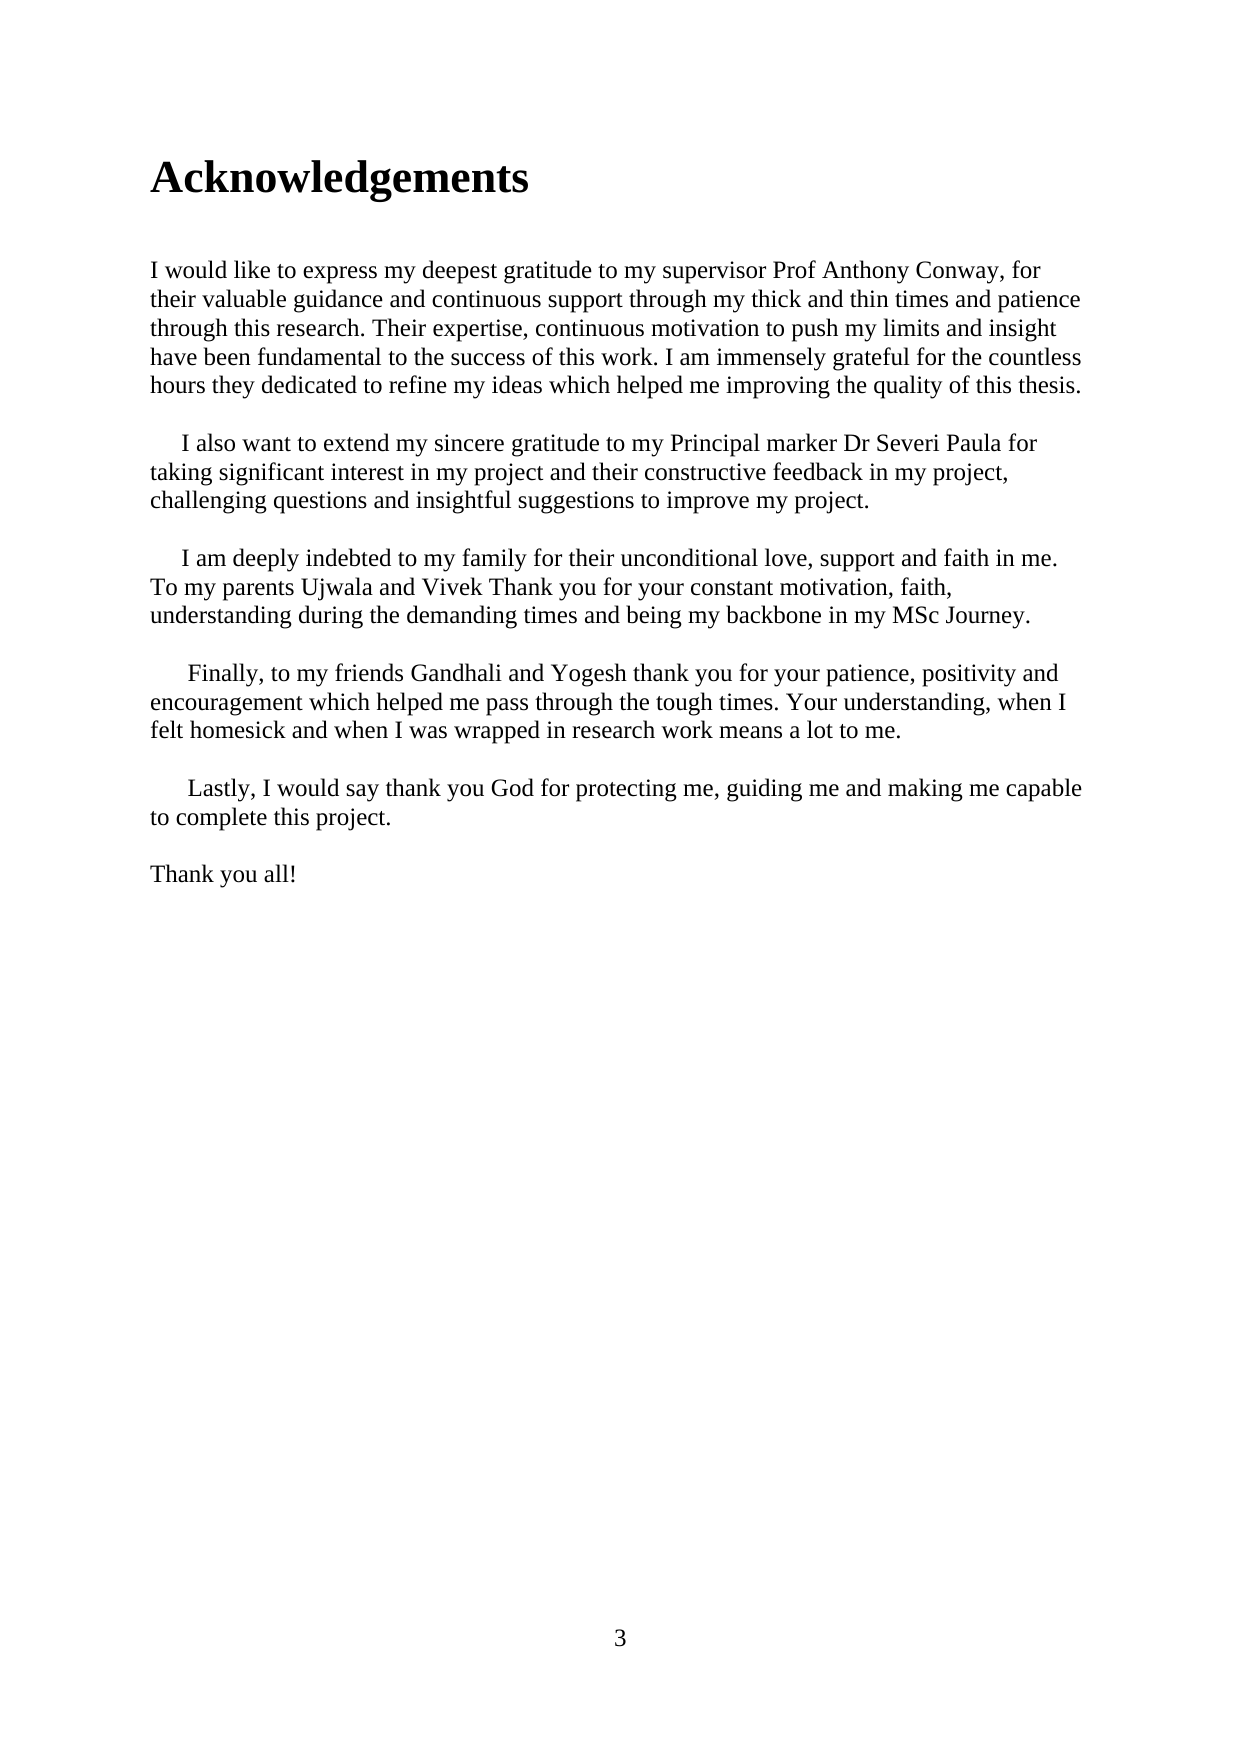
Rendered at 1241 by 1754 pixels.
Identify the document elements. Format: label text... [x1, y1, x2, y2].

text Lastly, I would say thank you God for protecting me, guiding me and making me capable to complete this project. Thank you all! [150, 773, 1090, 888]
text I would like to express my deepest gratitude to my supervisor Prof Anthony Conway, for their valuable guidance and continuous support through my thick and thin times and patience through this research. Their expertise, continuous motivation to push my limits and insight have been fundamental to the success of this work. I am immensely grateful for the countless hours they dedicated to refine my ideas which helped me improving the quality of this thesis. I also want to extend my sincere gratitude to my Principal marker Dr Severi Paula for taking significant interest in my project and their constructive feedback in my project, challenging questions and insightful suggestions to improve my project. I am deeply indebted to my family for their unconditional love, support and faith in me. To my parents Ujwala and Vivek Thank you for your constant motivation, faith, understanding during the demanding times and being my backbone in my MSc Journey. [150, 255, 1090, 629]
text Acknowledgements [150, 150, 1090, 203]
text Finally, to my friends Gandhali and Yogesh thank you for your patience, positivity and encouragement which helped me pass through the tough times. Your understanding, when I felt homesick and when I was wrapped in research work means a lot to me. [150, 658, 1090, 744]
